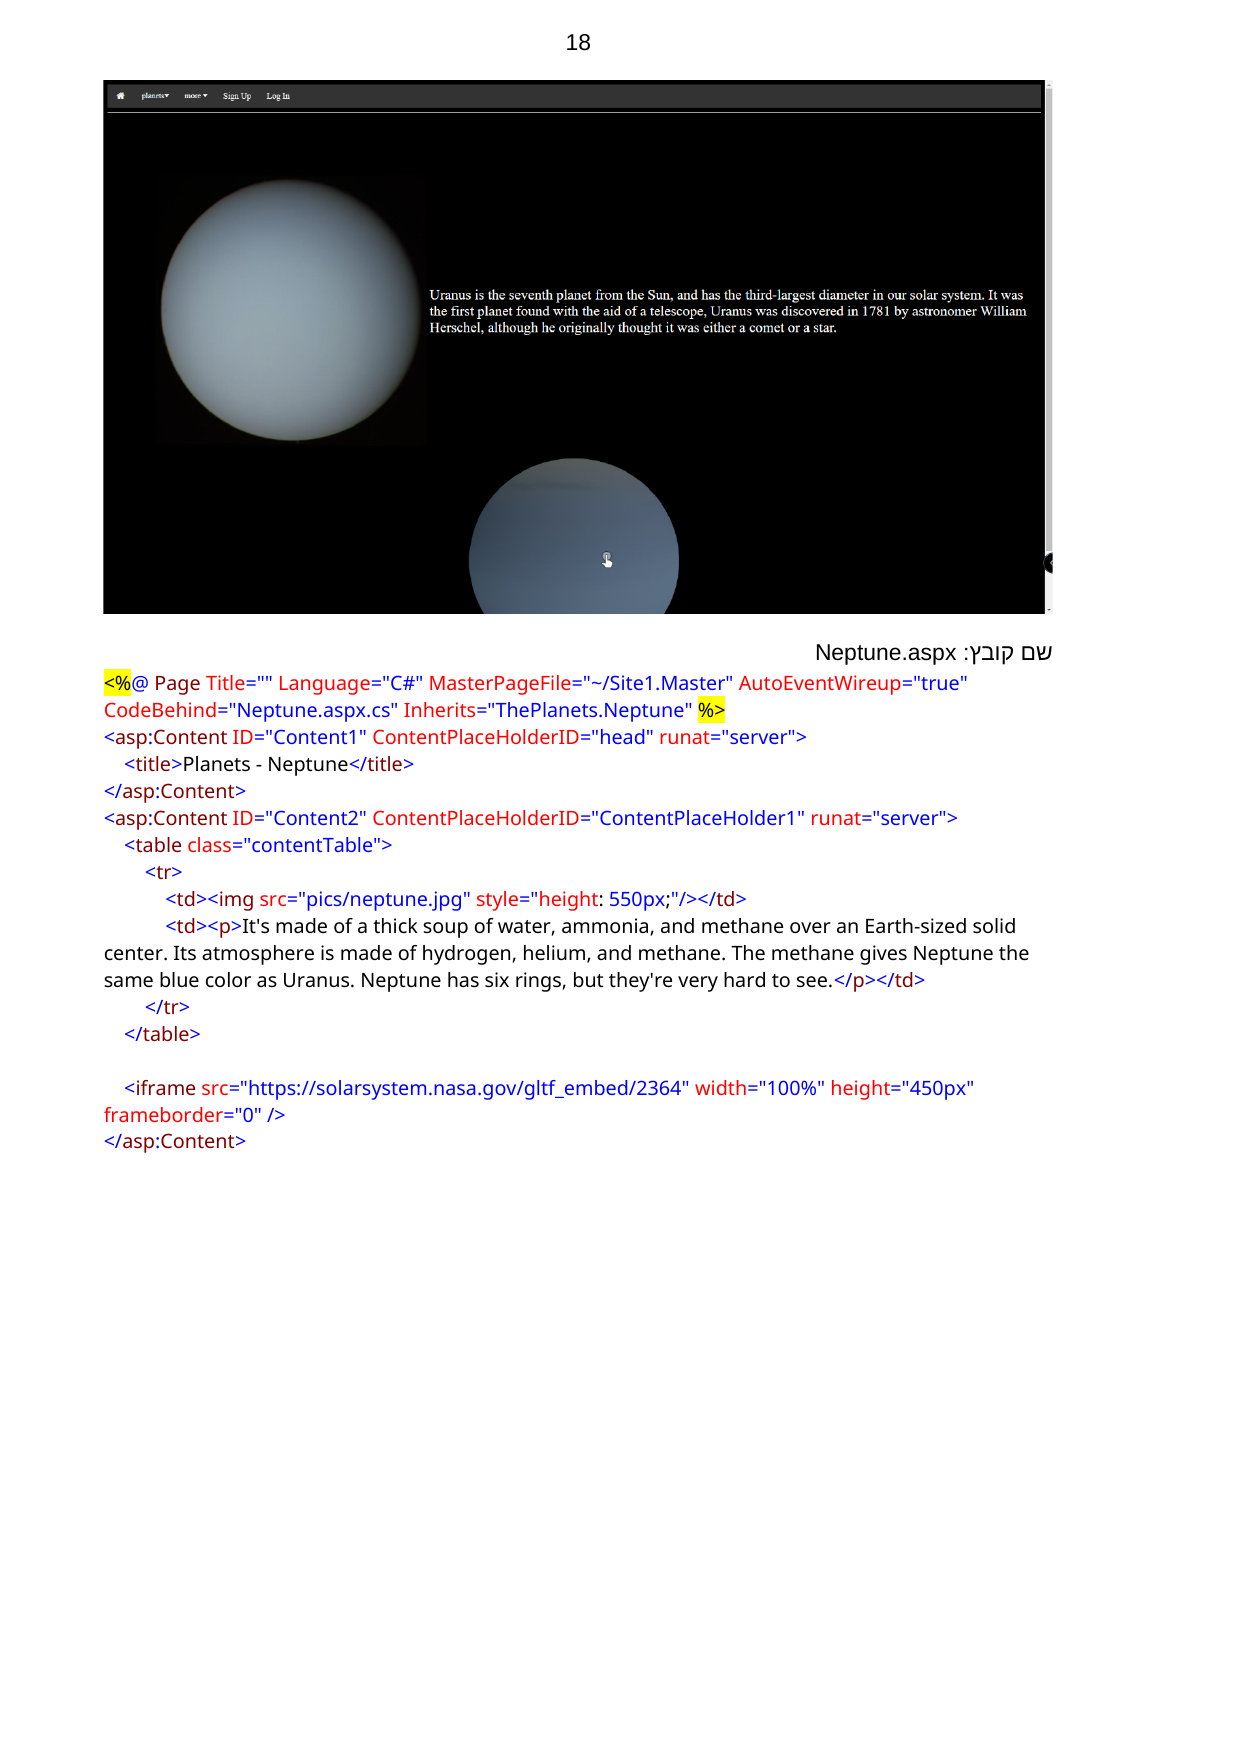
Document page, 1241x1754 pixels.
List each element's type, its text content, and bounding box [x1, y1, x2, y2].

text <iframe src="https://solarsystem.nasa.gov/gltf_embed/2364" width="100%" height="450px" frameborder="0" /> [103, 1074, 1053, 1128]
text <td><p>It's made of a thick soup of water, ammonia, and methane over an Earth-sized solid center. Its atmosphere is made of hydrogen, helium, and methane. The methane gives Neptune the same blue color as Uranus. Neptune has six rings, but they're very hard to see.</p></td> [103, 912, 1053, 993]
subtitle שם קובץ: Neptune.aspx [103, 639, 1053, 665]
text <td><img src="pics/neptune.jpg" style="height: 550px;"/></td> [103, 885, 1053, 912]
text <table class="contentTable"> [103, 831, 1053, 858]
text </asp:Content> [103, 777, 1053, 804]
text </tr> [103, 993, 1053, 1020]
text <asp:Content ID="Content2" ContentPlaceHolderID="ContentPlaceHolder1" runat="server"> [103, 804, 1053, 831]
text <tr> [103, 858, 1053, 885]
text <asp:Content ID="Content1" ContentPlaceHolderID="head" runat="server"> [103, 723, 1053, 750]
text </table> [103, 1020, 1053, 1047]
picture [103, 80, 1053, 614]
text </asp:Content> [103, 1128, 1053, 1155]
text <title>Planets - Neptune</title> [103, 750, 1053, 777]
text <%@ Page Title="" Language="C#" MasterPageFile="~/Site1.Master" AutoEventWireup="true" CodeBehind="Neptune.aspx.cs" Inherits="ThePlanets.Neptune" %> [103, 669, 1053, 723]
